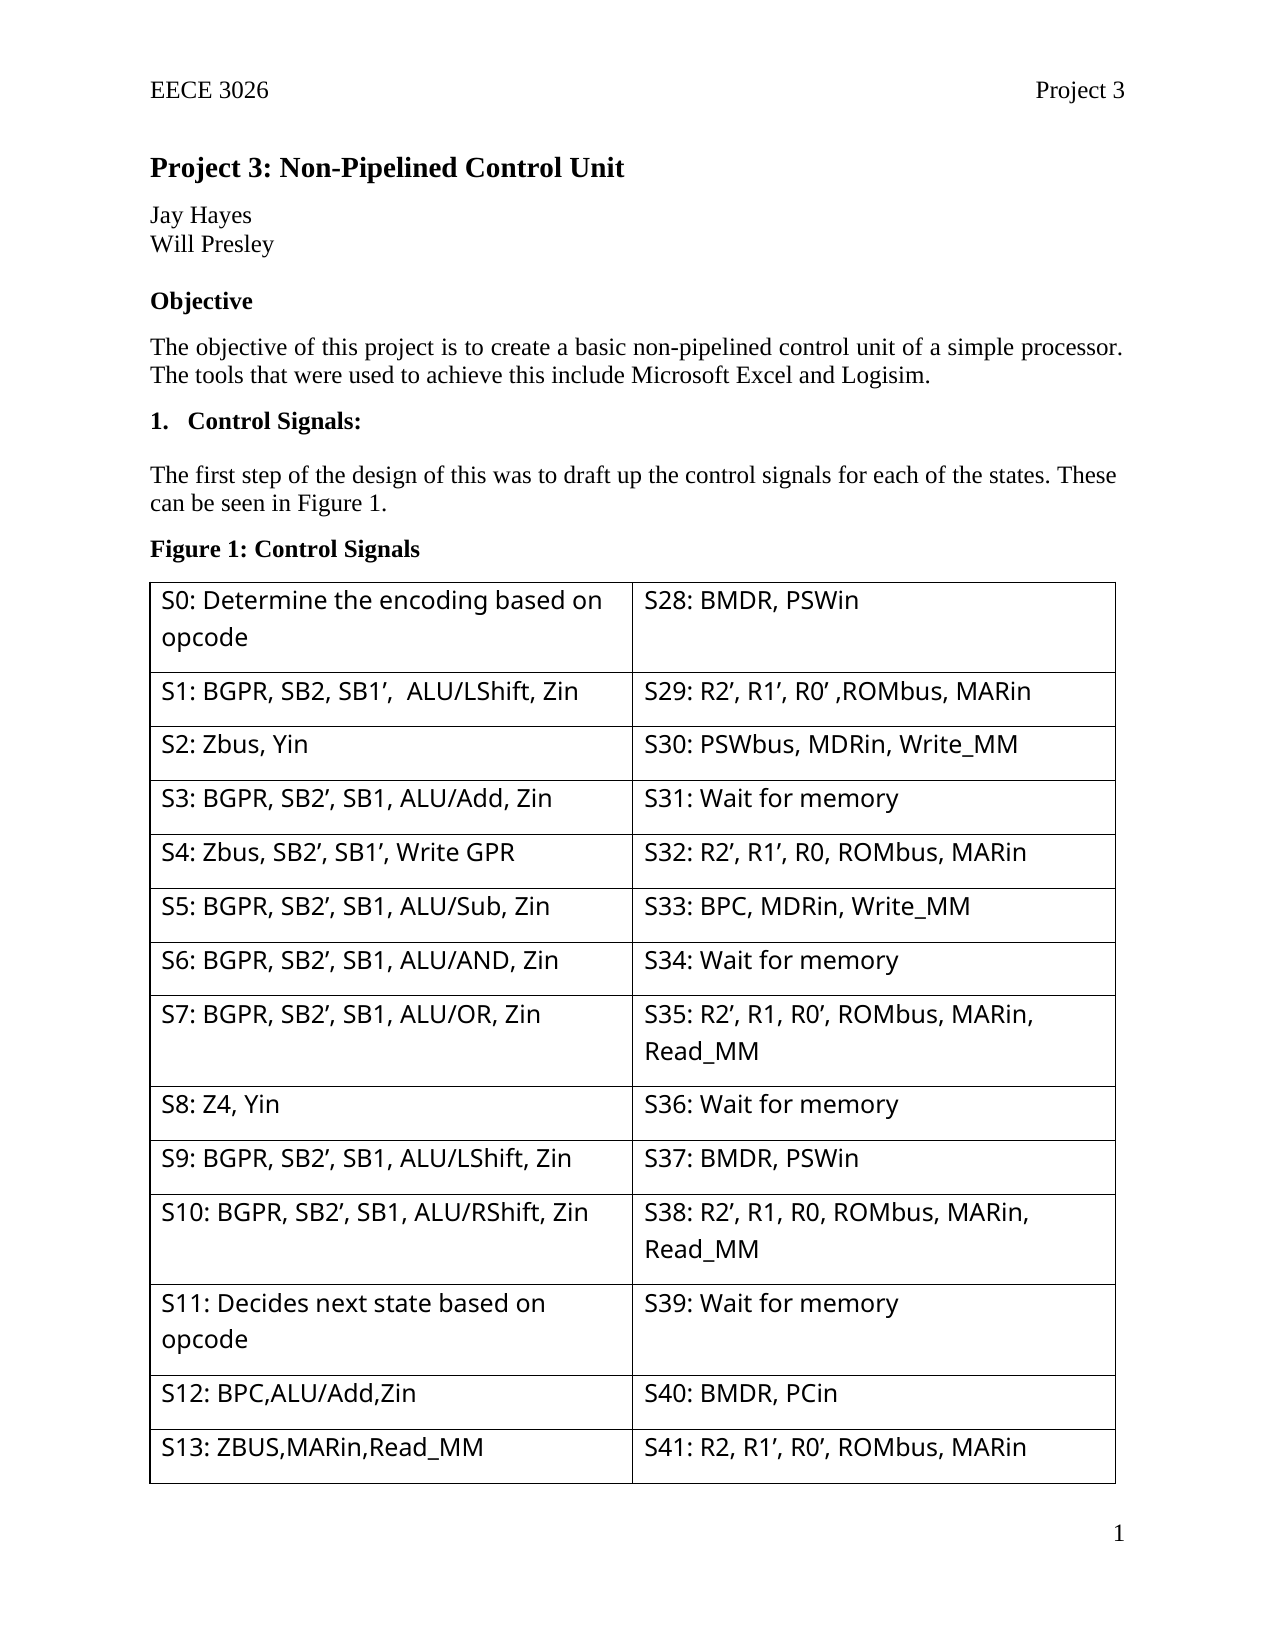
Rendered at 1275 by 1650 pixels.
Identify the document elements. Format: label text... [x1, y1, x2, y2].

list Control Signals: [150, 406, 1125, 435]
text Figure 1: Control Signals [150, 534, 1125, 563]
table_cell S8: Z4, Yin [151, 1087, 632, 1140]
table_cell S12: BPC,ALU/Add,Zin [151, 1376, 632, 1429]
table_cell S1: BGPR, SB2, SB1’, ALU/LShift, Zin [151, 673, 632, 726]
table_cell S6: BGPR, SB2’, SB1, ALU/AND, Zin [151, 943, 632, 995]
table_cell S30: PSWbus, MDRin, Write_MM [633, 727, 1115, 780]
table_cell S13: ZBUS,MARin,Read_MM [151, 1430, 632, 1483]
table_cell S32: R2’, R1’, R0, ROMbus, MARin [633, 835, 1115, 888]
table_cell S29: R2’, R1’, R0’ ,ROMbus, MARin [633, 673, 1115, 726]
text Jay Hayes [150, 200, 1125, 229]
table_cell S31: Wait for memory [633, 781, 1115, 834]
text Project 3: Non-Pipelined Control Unit [150, 150, 1125, 183]
table_cell S11: Decides next state based on opcode [151, 1285, 632, 1375]
table_cell S41: R2, R1’, R0’, ROMbus, MARin [633, 1430, 1115, 1483]
table_cell S35: R2’, R1, R0’, ROMbus, MARin, Read_MM [633, 996, 1115, 1086]
text The objective of this project is to create a basic non-pipelined control unit of a simple processor. The tools that were used to achieve this include Microsoft Excel and Logisim. [150, 332, 1125, 389]
table_cell S2: Zbus, Yin [151, 727, 632, 780]
table_header S28: BMDR, PSWin [633, 583, 1115, 672]
table_cell S37: BMDR, PSWin [633, 1141, 1115, 1194]
table_cell S7: BGPR, SB2’, SB1, ALU/OR, Zin [151, 996, 632, 1086]
table_cell S3: BGPR, SB2’, SB1, ALU/Add, Zin [151, 781, 632, 834]
table_cell S39: Wait for memory [633, 1285, 1115, 1375]
table_cell S10: BGPR, SB2’, SB1, ALU/RShift, Zin [151, 1195, 632, 1284]
table_cell S5: BGPR, SB2’, SB1, ALU/Sub, Zin [151, 889, 632, 942]
text Will Presley [150, 229, 1125, 258]
text Objective [150, 286, 1125, 315]
text The first step of the design of this was to draft up the control signals for each of the states. These can be seen in Figure 1. [150, 460, 1125, 517]
table_cell S38: R2’, R1, R0, ROMbus, MARin, Read_MM [633, 1195, 1115, 1284]
table_cell S4: Zbus, SB2’, SB1’, Write GPR [151, 835, 632, 888]
table_cell S34: Wait for memory [633, 943, 1115, 995]
table_cell S40: BMDR, PCin [633, 1376, 1115, 1429]
table_cell S36: Wait for memory [633, 1087, 1115, 1140]
table_header S0: Determine the encoding based on opcode [151, 583, 632, 672]
table_cell S33: BPC, MDRin, Write_MM [633, 889, 1115, 942]
table_cell S9: BGPR, SB2’, SB1, ALU/LShift, Zin [151, 1141, 632, 1194]
